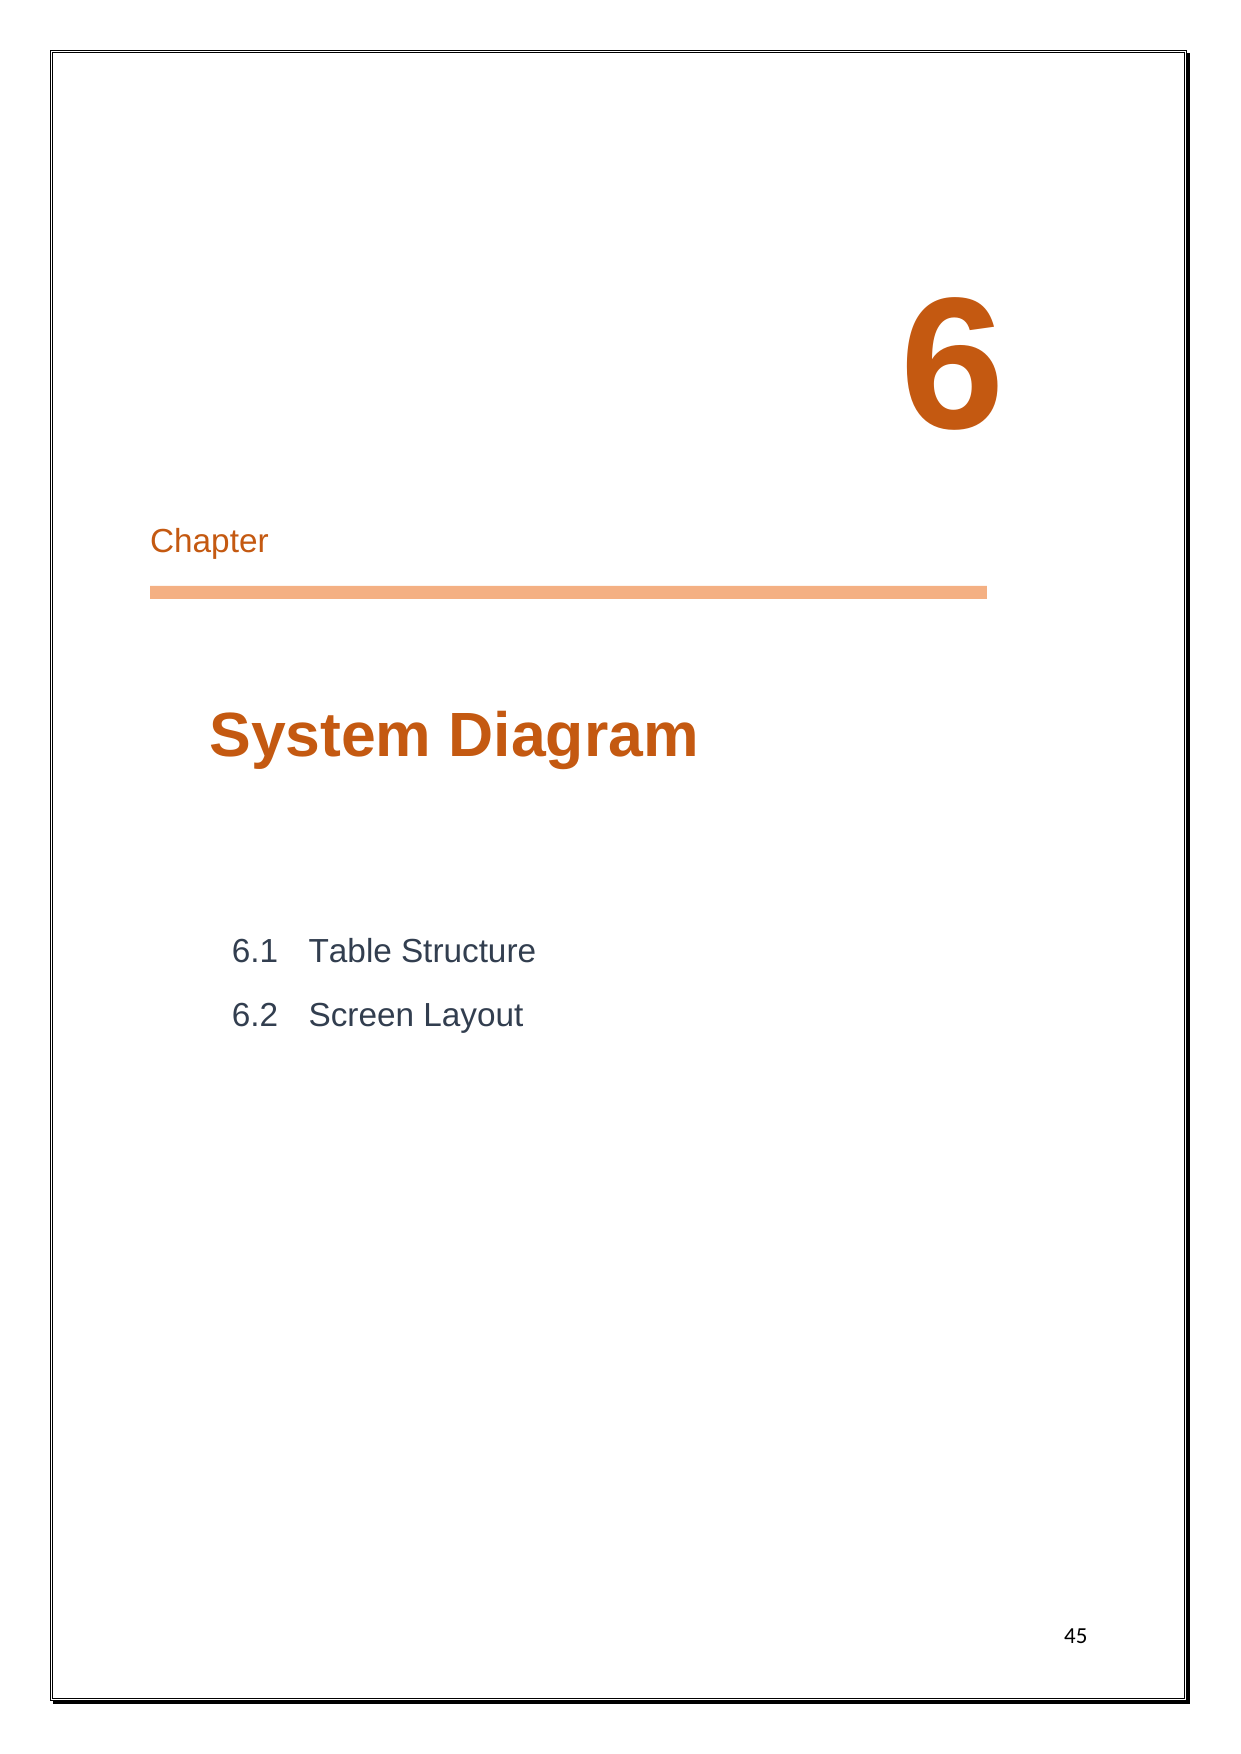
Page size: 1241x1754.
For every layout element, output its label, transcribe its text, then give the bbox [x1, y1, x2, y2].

table_header 6.1 [220, 931, 297, 994]
text Chapter [150, 521, 1087, 559]
table_header Table Structure [297, 931, 607, 994]
text 6 [825, 252, 1087, 468]
table_cell Screen Layout [297, 995, 607, 1058]
text System Diagram [150, 698, 1087, 770]
table_cell 6.2 [220, 995, 297, 1058]
